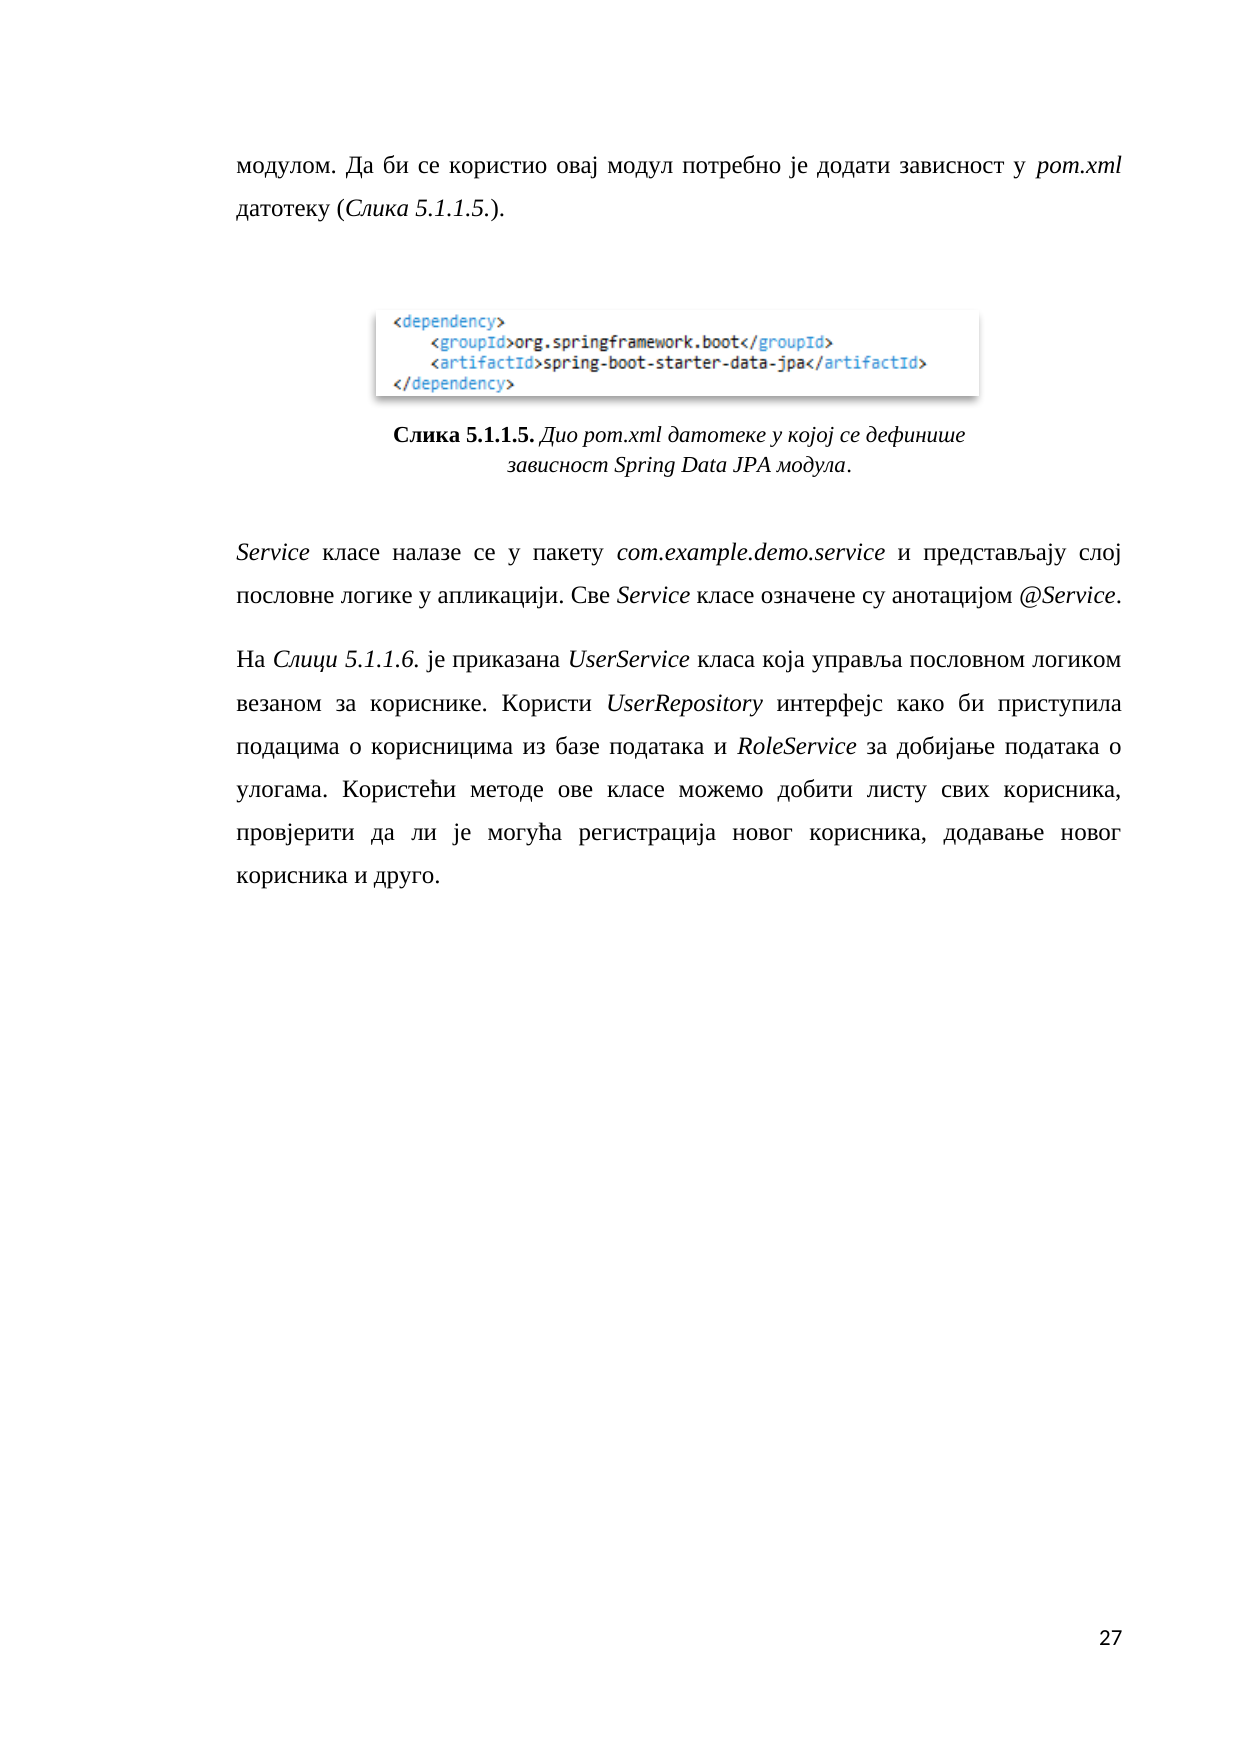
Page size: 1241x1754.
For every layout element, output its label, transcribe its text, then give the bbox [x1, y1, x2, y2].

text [236, 150, 1122, 222]
picture [376, 310, 979, 396]
text Service класе налазе се у пакету com.example.demo.service и представљају слој пословне логике у апликацији. Све Service класе означене су анотацијом @Service. [236, 537, 1122, 609]
text На Слици 5.1.1.6. је приказана UserService класа која управља пословном логиком везаном за кориснике. Користи UserRepository интерфејс како би приступила подацима о корисницима из базе података и RoleService за добијање података о улогама. Користећи методе ове класе можемо добити листу свих корисника, провјерити да ли је могућа регистрација новог корисника, додавање новог корисника и друго. [236, 644, 1122, 889]
